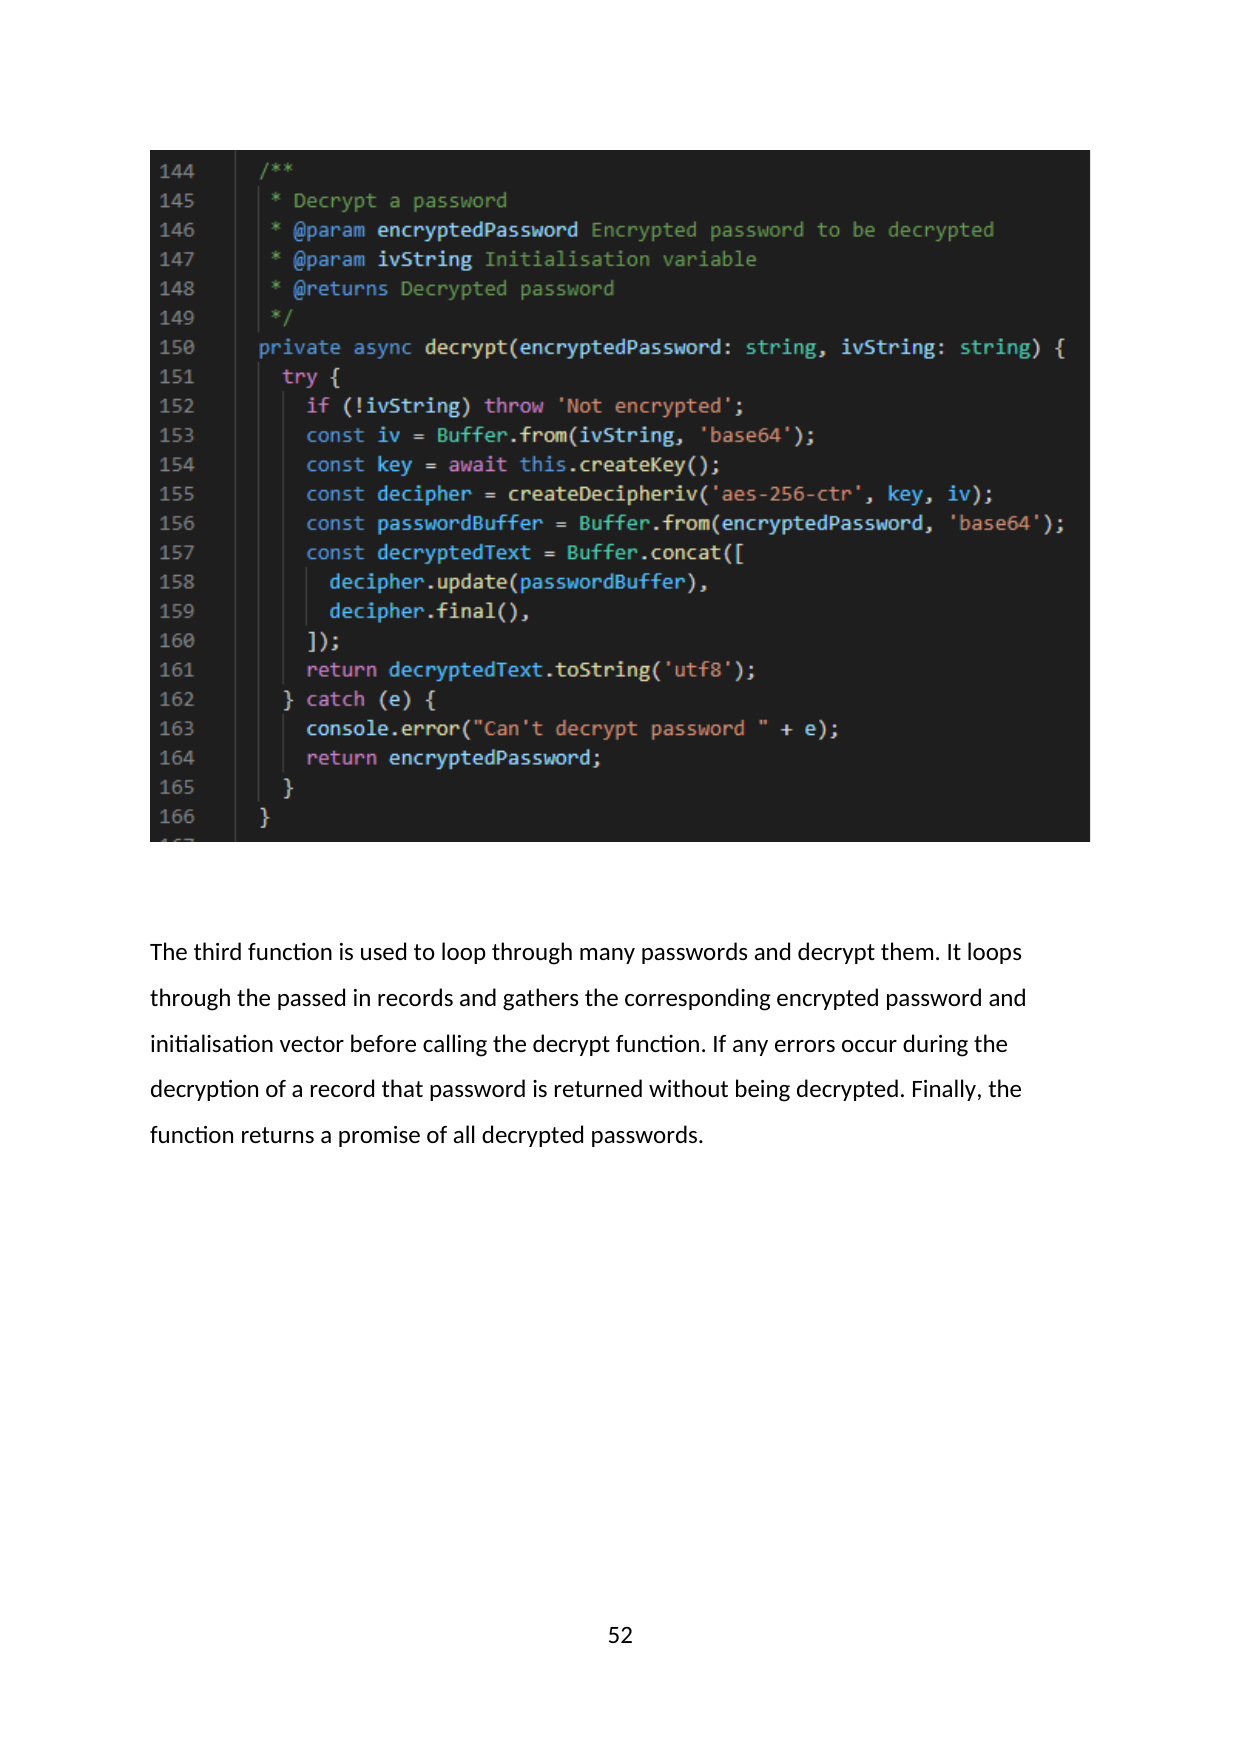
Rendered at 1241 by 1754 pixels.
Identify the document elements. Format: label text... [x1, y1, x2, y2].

picture [150, 150, 1091, 842]
text The third function is used to loop through many passwords and decrypt them. It loops through the passed in records and gathers the corresponding encrypted password and initialisation vector before calling the decrypt function. If any errors occur during the decryption of a record that password is returned without being decrypted. Finally, the function returns a promise of all decrypted passwords. [150, 936, 1090, 1150]
